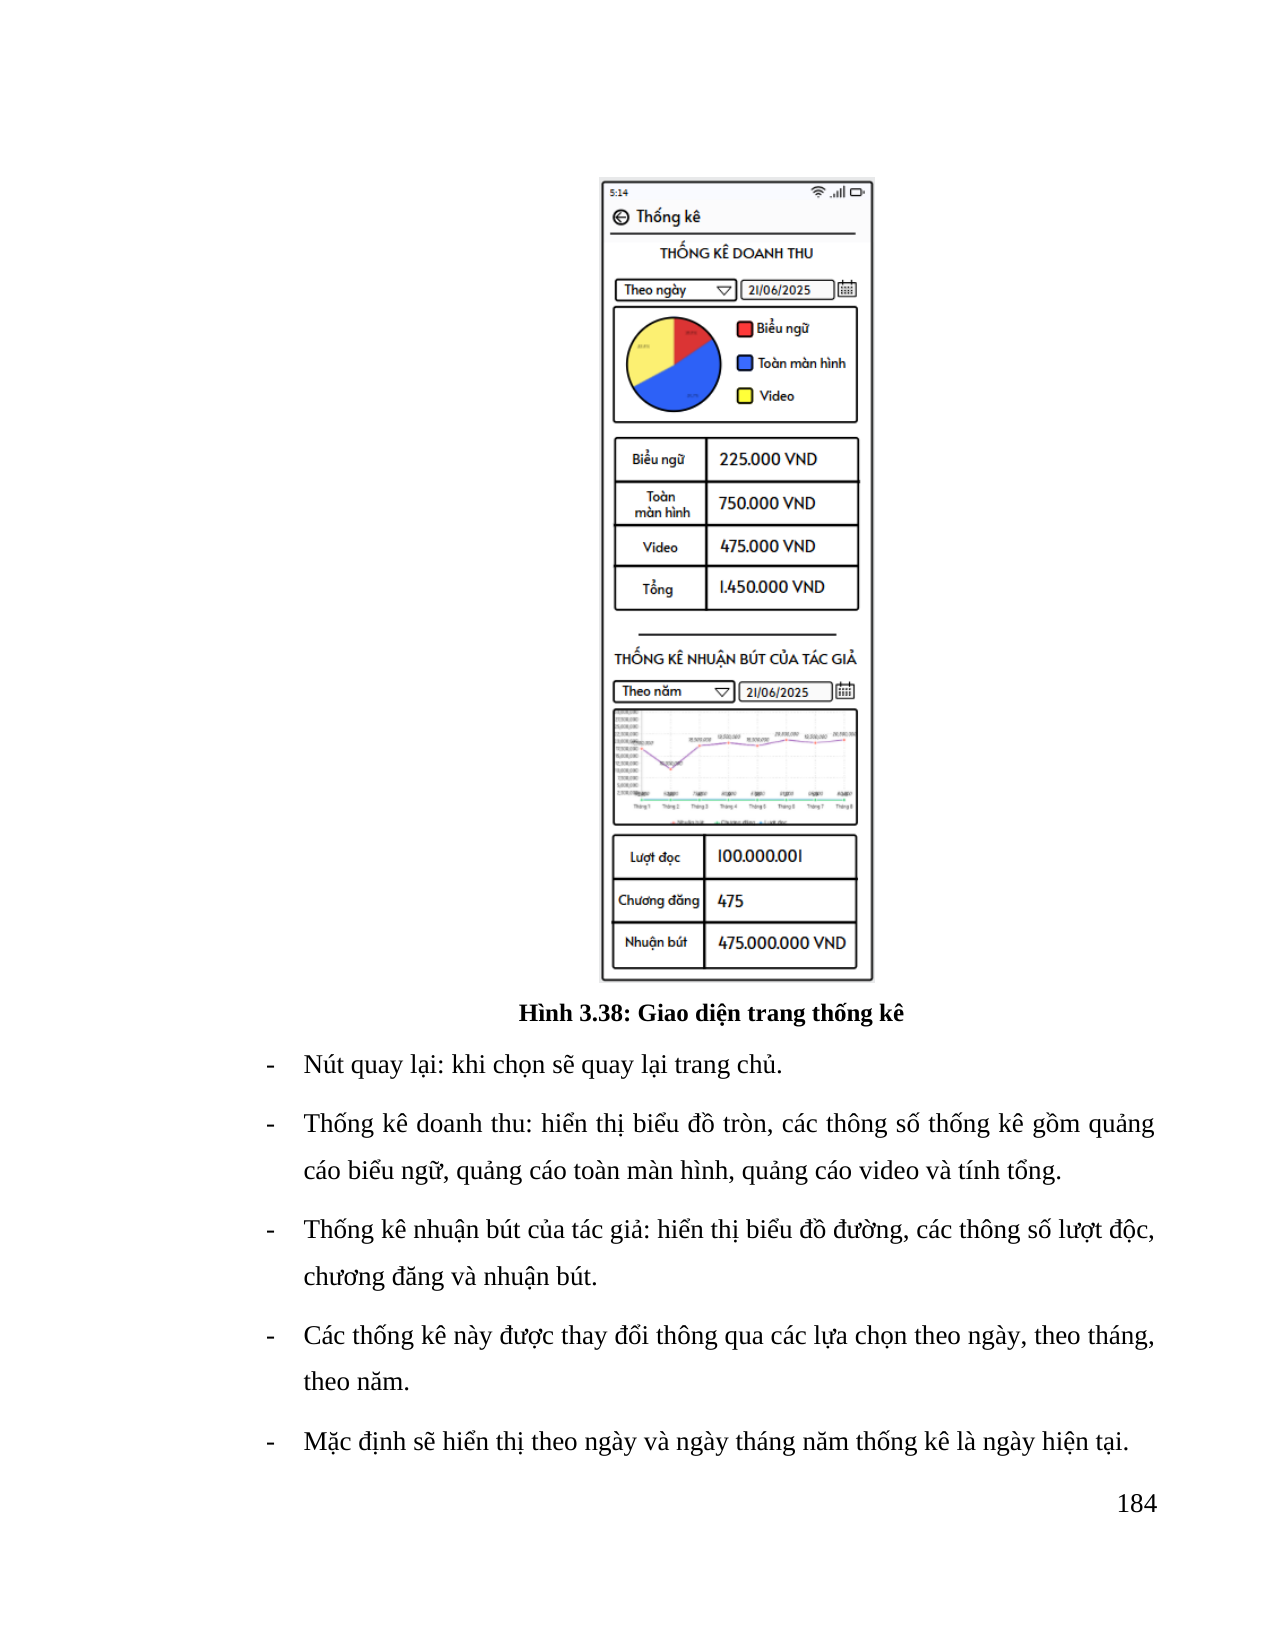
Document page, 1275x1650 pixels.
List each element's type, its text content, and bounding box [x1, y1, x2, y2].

picture [599, 177, 875, 983]
list Các thống kê này được thay đổi thông qua các lựa chọn theo ngày, theo tháng, theo năm. [266, 1319, 1157, 1397]
list Thống kê nhuận bút của tác giả: hiển thị biểu đồ đường, các thông số lượt độc, chương đăng và nhuận bút. [266, 1213, 1157, 1291]
list Thống kê doanh thu: hiển thị biểu đồ tròn, các thông số thống kê gồm quảng cáo biểu ngữ, quảng cáo toàn màn hình, quảng cáo video và tính tổng. [266, 1107, 1157, 1185]
list Mặc định sẽ hiển thị theo ngày và ngày tháng năm thống kê là ngày hiện tại. [266, 1425, 1157, 1456]
list Nút quay lại: khi chọn sẽ quay lại trang chủ. [266, 1048, 1157, 1079]
